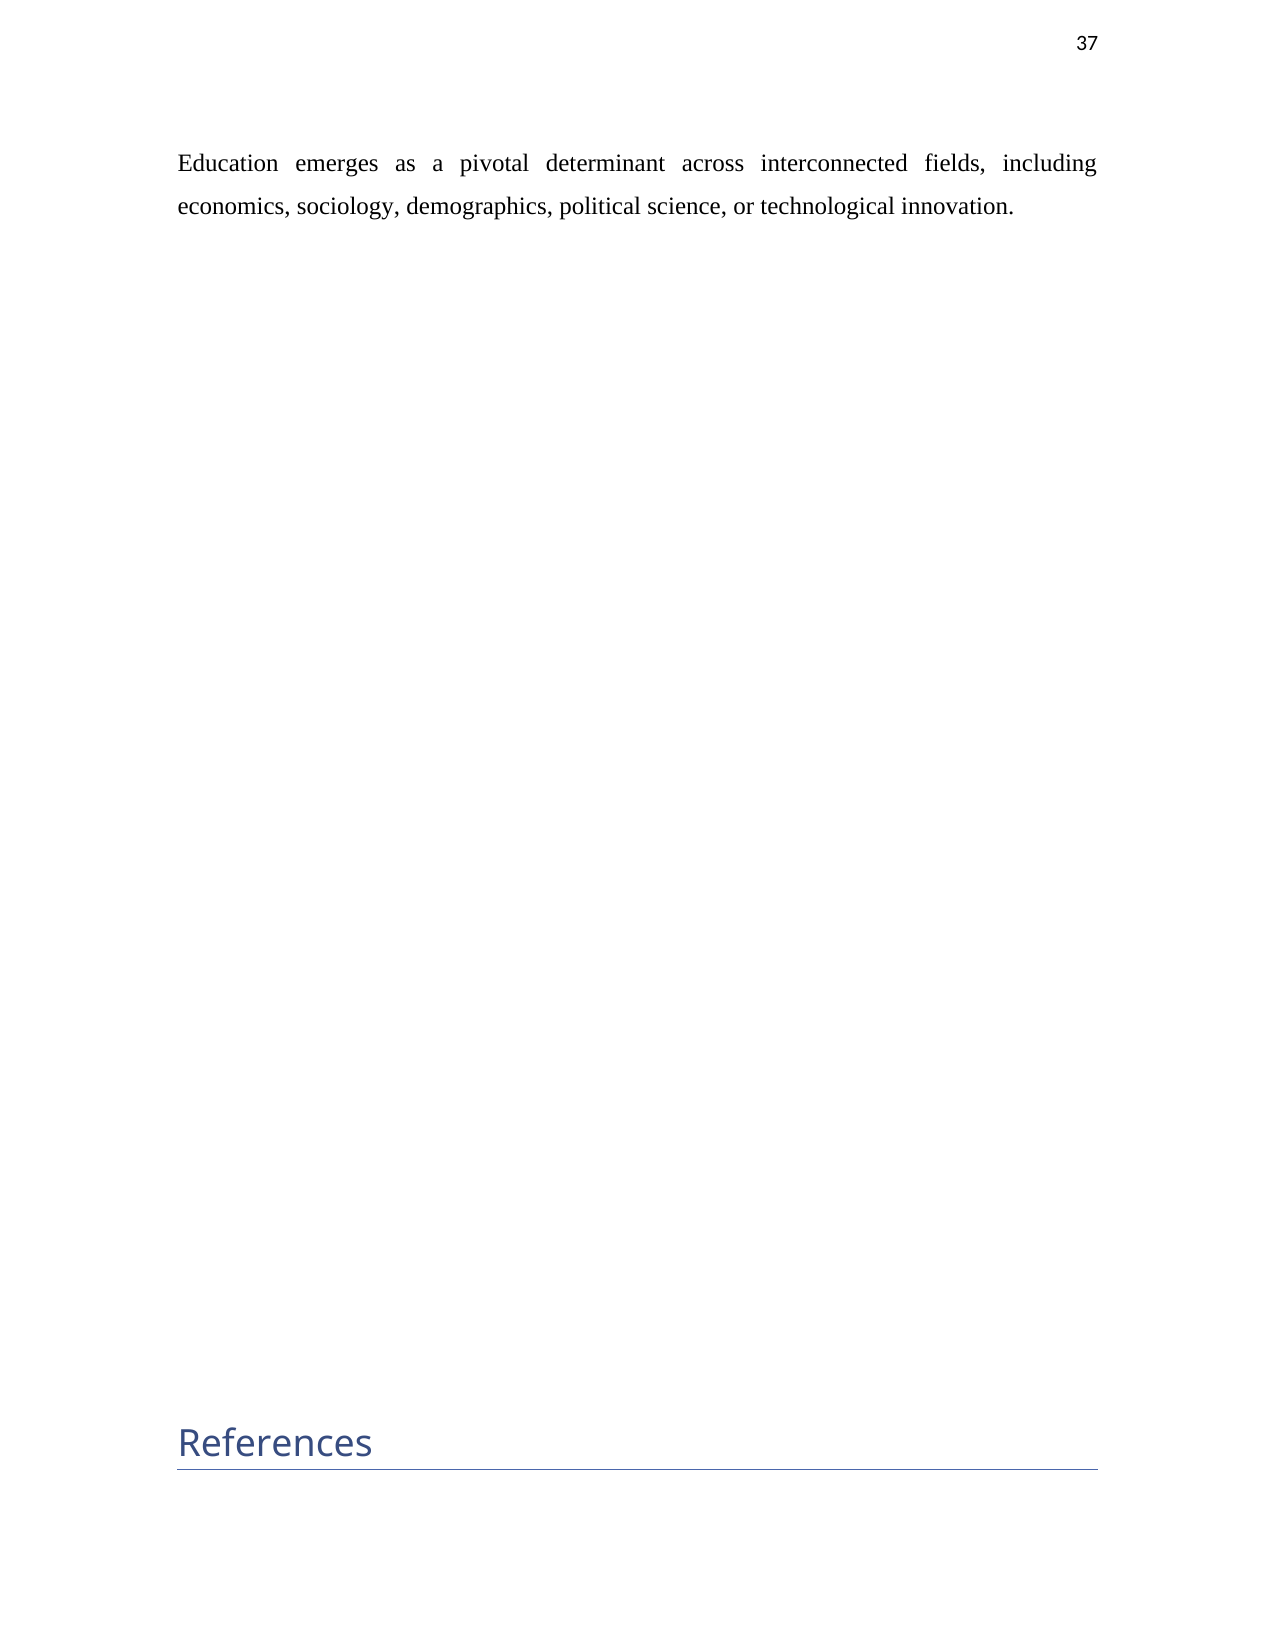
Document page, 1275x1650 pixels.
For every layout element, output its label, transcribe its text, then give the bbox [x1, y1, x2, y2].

subtitle References [177, 1416, 1098, 1469]
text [177, 148, 1098, 219]
